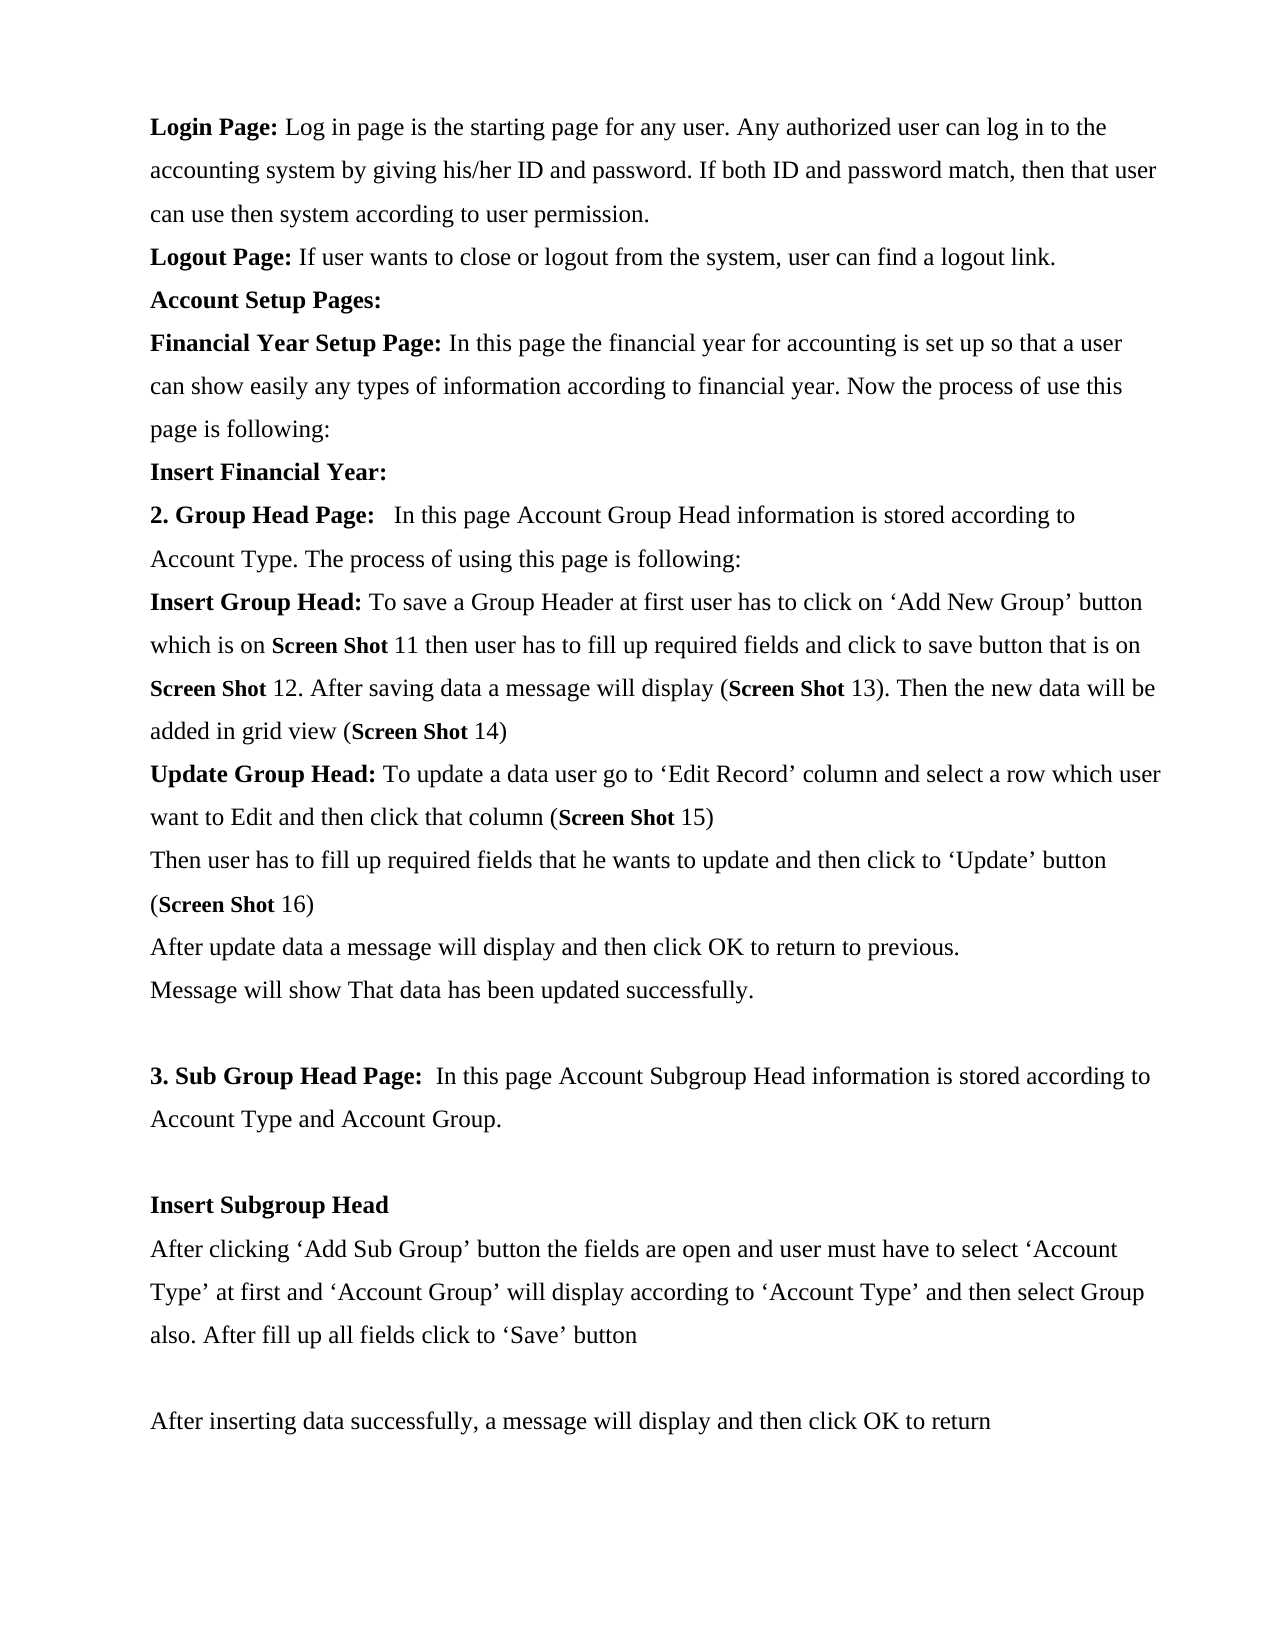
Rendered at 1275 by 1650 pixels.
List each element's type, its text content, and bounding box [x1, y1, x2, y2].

text After inserting data successfully, a message will display and then click OK to return [150, 1406, 1162, 1435]
text Login Page: Log in page is the starting page for any user. Any authorized user can log in to the accounting system by giving his/her ID and password. If both ID and password match, then that user can use then system according to user permission. [150, 112, 1162, 227]
text Insert Financial Year: [150, 457, 1162, 486]
text 3. Sub Group Head Page: In this page Account Subgroup Head information is stored according to Account Type and Account Group. [150, 1061, 1162, 1133]
text Insert Group Head: To save a Group Header at first user has to click on ‘Add New Group’ button which is on Screen Shot 11 then user has to fill up required fields and click to save button that is on Screen Shot 12. After saving data a message will display (Screen Shot 13). Then the new data will be added in grid view (Screen Shot 14) [150, 587, 1162, 745]
text 2. Group Head Page: In this page Account Group Head information is stored according to Account Type. The process of using this page is following: [150, 501, 1162, 572]
text After update data a message will display and then click OK to return to previous. [150, 932, 1162, 961]
text After clicking ‘Add Sub Group’ button the fields are open and user must have to select ‘Account Type’ at first and ‘Account Group’ will display according to ‘Account Type’ and then select Group also. After fill up all fields click to ‘Save’ button [150, 1234, 1162, 1349]
text Update Group Head: To update a data user go to ‘Edit Record’ column and select a row which user want to Edit and then click that column (Screen Shot 15) [150, 759, 1162, 831]
text Account Setup Pages: [150, 285, 1162, 314]
text Logout Page: If user wants to close or logout from the system, user can find a logout link. [150, 242, 1162, 271]
text Message will show That data has been updated successfully. [150, 975, 1162, 1004]
text Then user has to fill up required fields that he wants to update and then click to ‘Update’ button (Screen Shot 16) [150, 846, 1162, 917]
text Insert Subgroup Head [150, 1191, 1162, 1219]
text Financial Year Setup Page: In this page the financial year for accounting is set up so that a user can show easily any types of information according to financial year. Now the process of use this page is following: [150, 328, 1162, 443]
